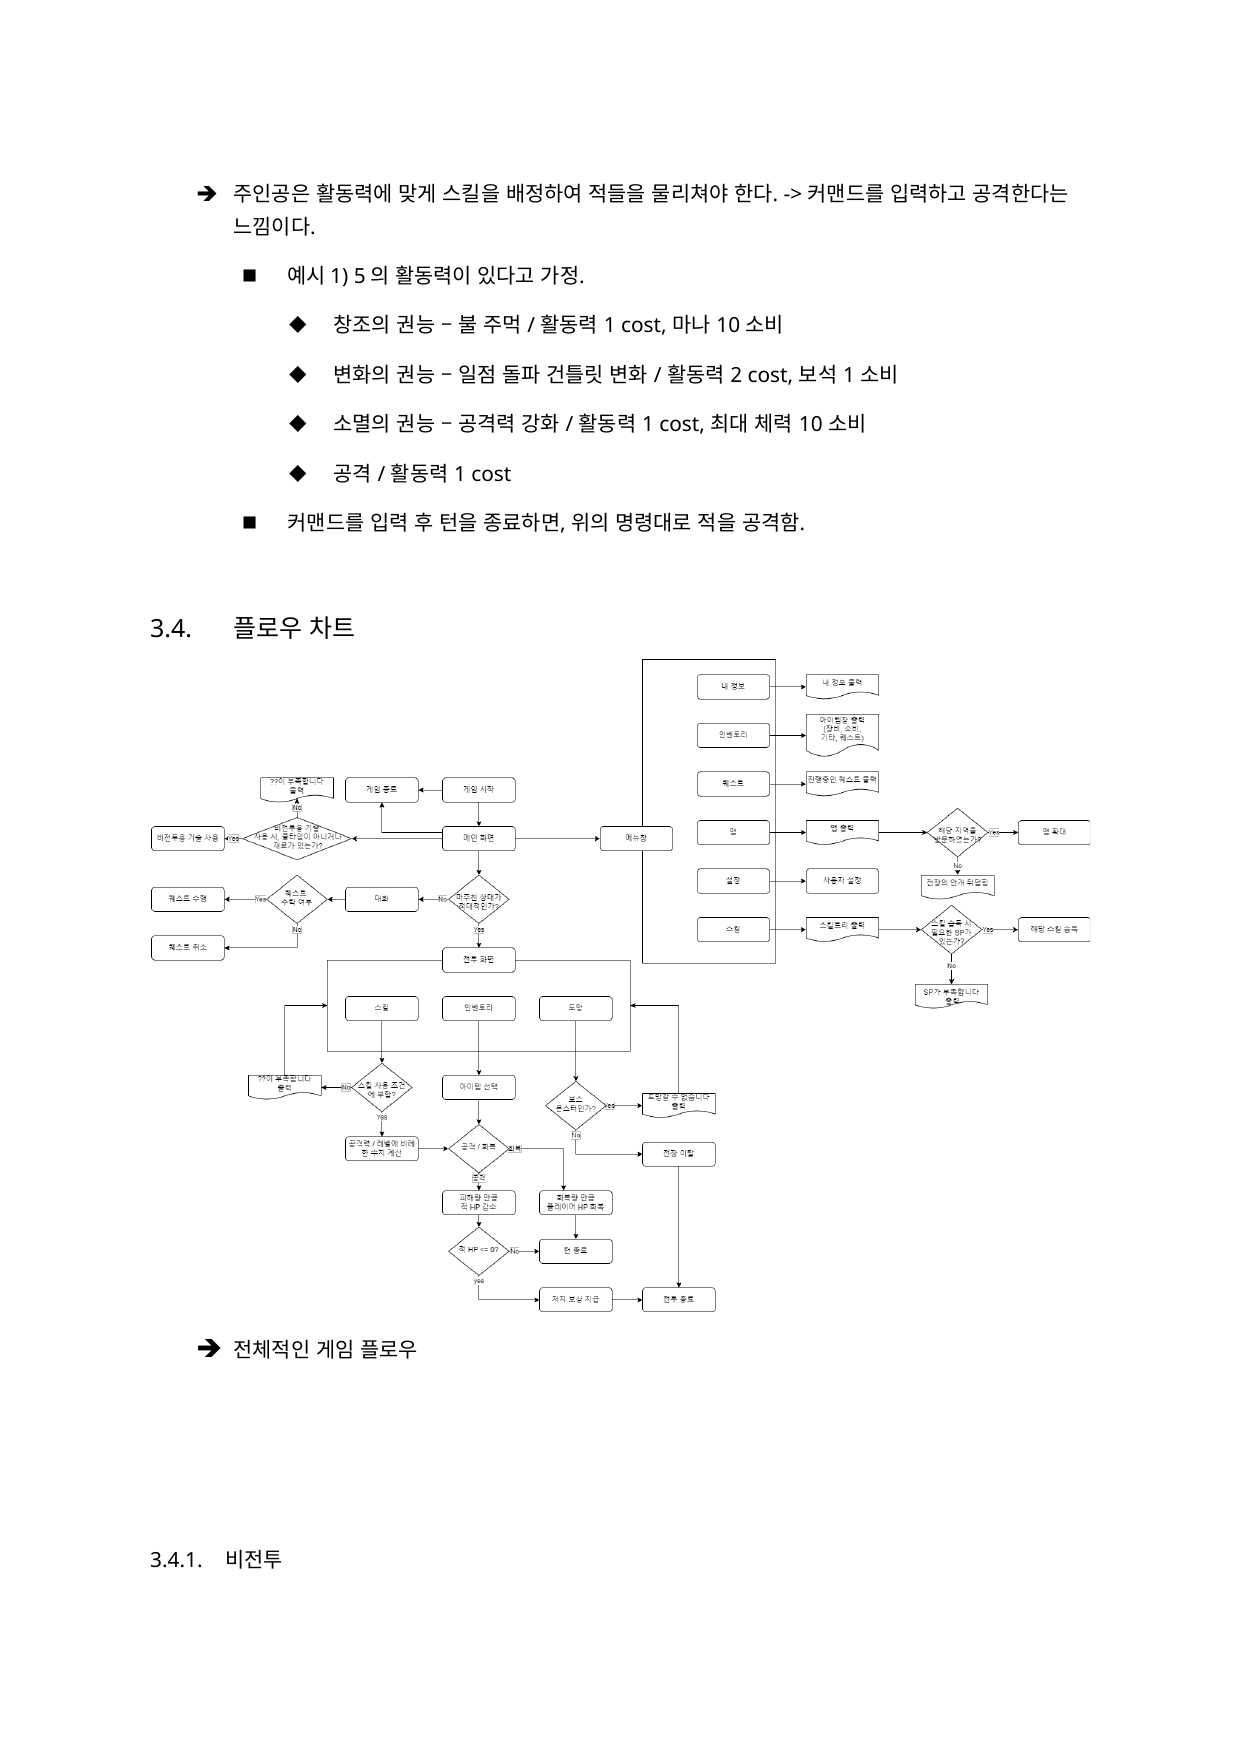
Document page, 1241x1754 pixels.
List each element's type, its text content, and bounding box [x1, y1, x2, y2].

list 변화의 권능 – 일점 돌파 건틀릿 변화 / 활동력 2 cost, 보석 1 소비 [287, 358, 1090, 388]
list 창조의 권능 – 불 주먹 / 활동력 1 cost, 마나 10 소비 [287, 309, 1090, 339]
list 소멸의 권능 – 공격력 강화 / 활동력 1 cost, 최대 체력 10 소비 [287, 407, 1090, 438]
picture [151, 659, 1091, 1312]
list 커맨드를 입력 후 턴을 종료하면, 위의 명령대로 적을 공격함. [242, 506, 1090, 536]
list 주인공은 활동력에 맞게 스킬을 배정하여 적들을 물리쳐야 한다. -> 커맨드를 입력하고 공격한다는 느낌이다. [196, 177, 1090, 240]
list 예시1) 5의 활동력이 있다고 가정. [242, 259, 1090, 289]
list 공격 / 활동력 1 cost [287, 457, 1090, 487]
list 플로우 차트 [150, 609, 1090, 645]
list 전체적인 게임 플로우 [196, 1312, 1090, 1364]
list 비전투 [150, 1543, 1090, 1573]
